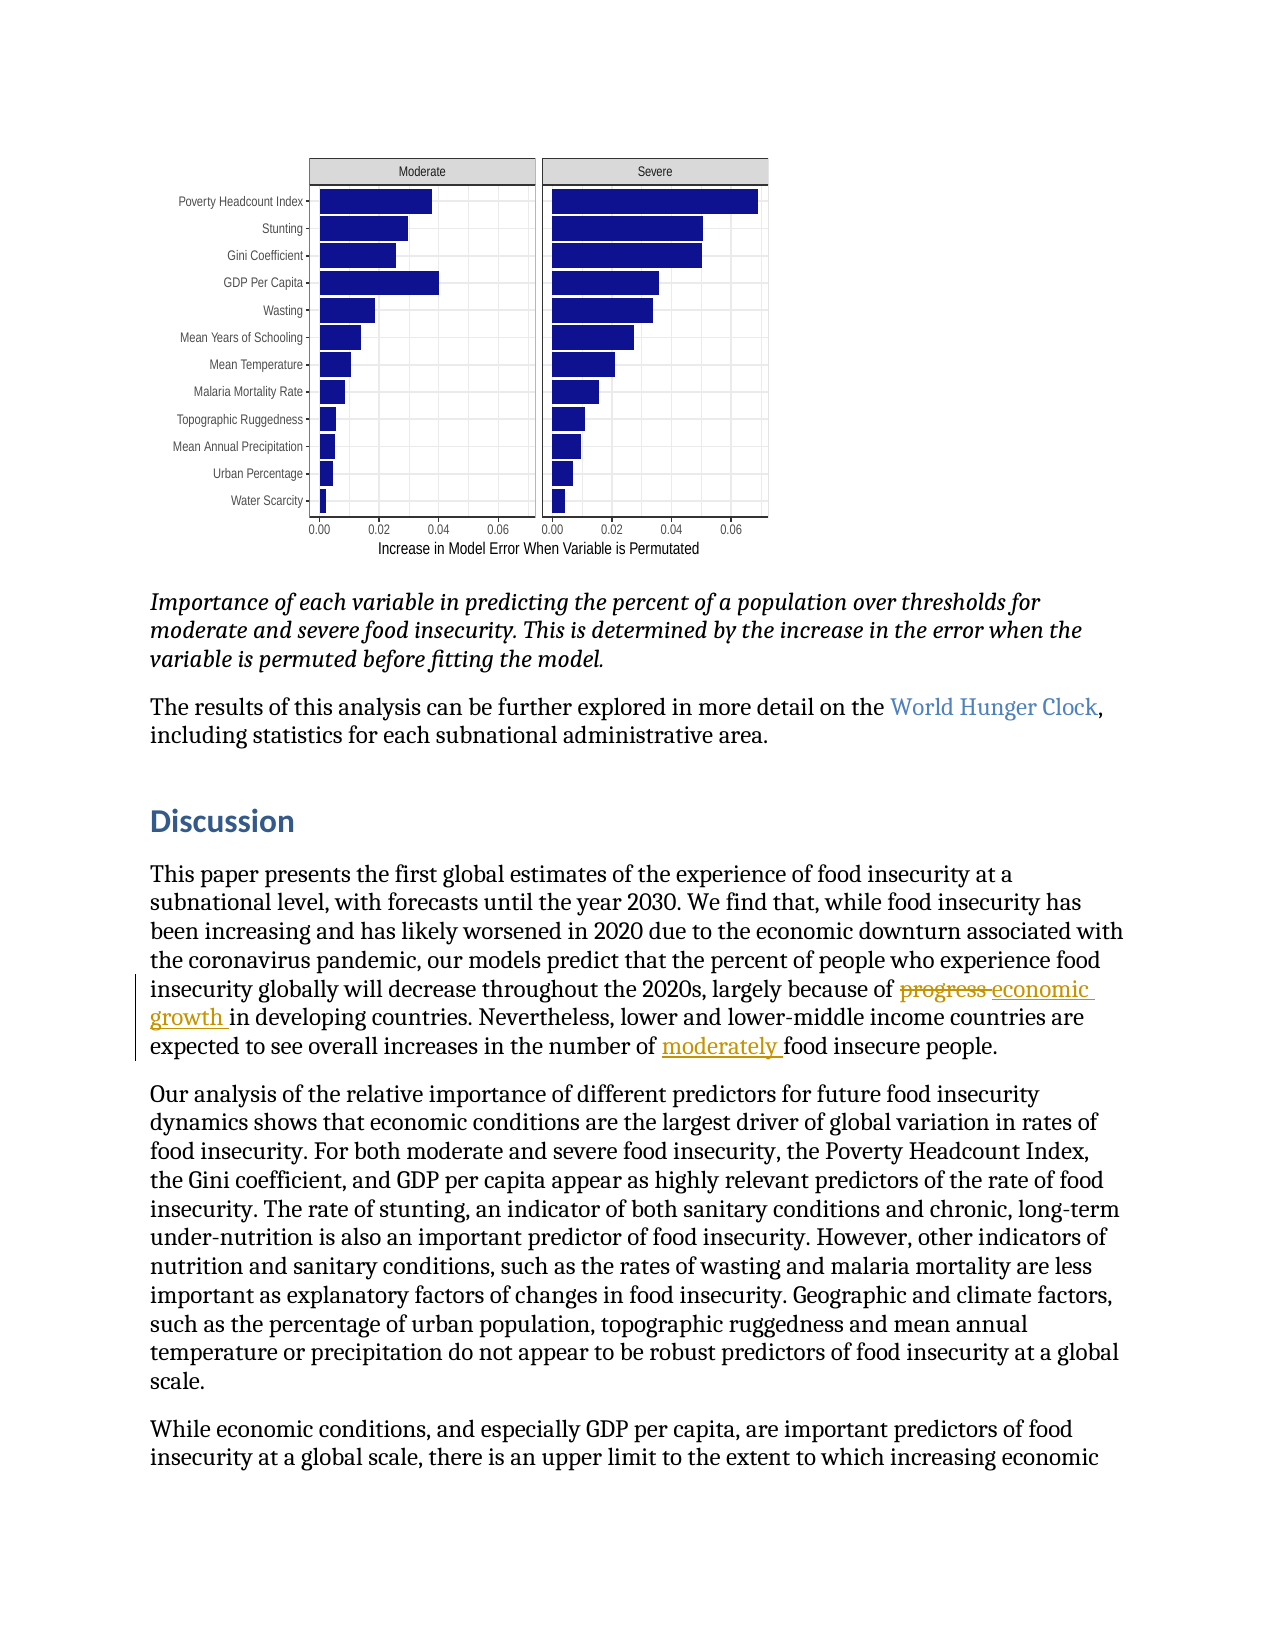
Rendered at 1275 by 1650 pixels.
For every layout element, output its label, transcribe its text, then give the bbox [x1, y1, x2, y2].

text Importance of each variable in predicting the percent of a population over thresholds for moderate and severe food insecurity. This is determined by the increase in the error when the variable is permuted before fitting the model. [150, 587, 1125, 674]
subtitle Discussion [150, 800, 1125, 841]
text The results of this analysis can be further explored in more detail on the World Hunger Clock, including statistics for each subnational administrative area. [150, 692, 1125, 750]
text Our analysis of the relative importance of different predictors for future food insecurity dynamics shows that economic conditions are the largest driver of global variation in rates of food insecurity. For both moderate and severe food insecurity, the Poverty Headcount Index, the Gini coefficient, and GDP per capita appear as highly relevant predictors of the rate of food insecurity. The rate of stunting, an indicator of both sanitary conditions and chronic, long-term under-nutrition is also an important predictor of food insecurity. However, other indicators of nutrition and sanitary conditions, such as the rates of wasting and malaria mortality are less important as explanatory factors of changes in food insecurity. Geographic and climate factors, such as the percentage of urban population, topographic ruggedness and mean annual temperature or precipitation do not appear to be robust predictors of food insecurity at a global scale. [150, 1079, 1125, 1396]
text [150, 1414, 1125, 1472]
text This paper presents the first global estimates of the experience of food insecurity at a subnational level, with forecasts until the year 2030. We find that, while food insecurity has been increasing and has likely worsened in 2020 due to the economic downturn associated with the coronavirus pandemic, our models predict that the percent of people who experience food insecurity globally will decrease throughout the 2020s, largely because of in developing countries. Nevertheless, lower and lower-middle income countries are expected to see overall increases in the number of food insecure people. [150, 859, 1125, 1061]
